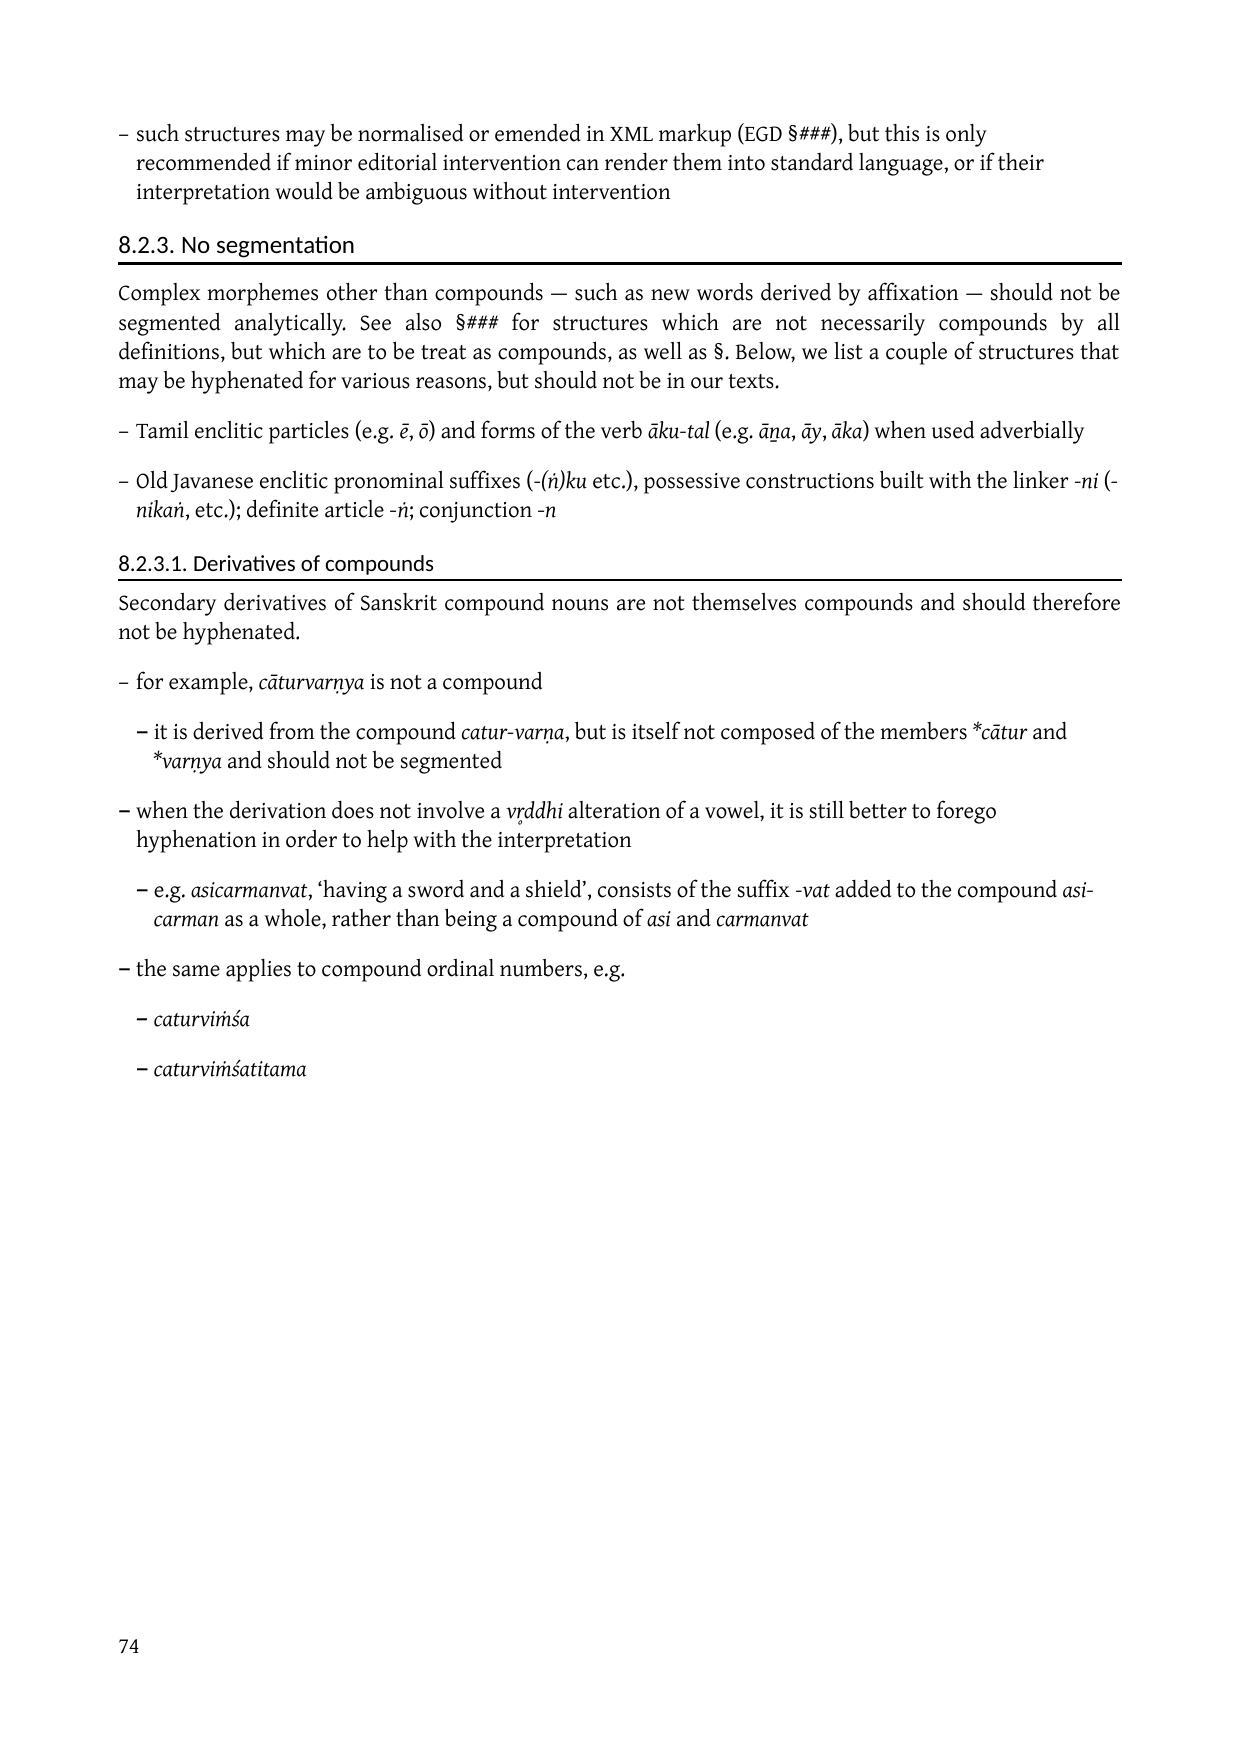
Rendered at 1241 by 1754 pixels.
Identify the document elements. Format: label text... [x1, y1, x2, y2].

list e.g. asicarmanvat, ‘having a sword and a shield’, consists of the suffix -vat added to the compound asi-carman as a whole, rather than being a compound of asi and carmanvat [136, 874, 1122, 933]
list when the derivation does not involve a vr̥ddhi alteration of a vowel, it is still better to forego hyphenation in order to help with the interpretation [118, 795, 1122, 853]
text Complex morphemes other than compounds — such as new words derived by affixation — should not be segmented analytically. See also §### for structures which are not necessarily compounds by all definitions, but which are to be treat as compounds, as well as §. Below, we list a couple of structures that may be hyphenated for various reasons, but should not be in our texts. [118, 277, 1122, 394]
subtitle No segmentation [118, 226, 1122, 262]
list such structures may be normalised or emended in XML markup (EGD §###), but this is only recommended if minor editorial intervention can render them into standard language, or if their interpretation would be ambiguous without intervention [118, 118, 1122, 206]
list Tamil enclitic particles (e.g. ē, ō) and forms of the verb āku-tal (e.g. āṉa, āy, āka) when used adverbially [118, 415, 1122, 444]
list for example, cāturvarṇya is not a compound [118, 666, 1122, 695]
list the same applies to compound ordinal numbers, e.g. [118, 953, 1122, 983]
list caturviṁśatitama [136, 1053, 1122, 1083]
list caturviṁśa [136, 1003, 1122, 1033]
list Old Javanese enclitic pronominal suffixes (-(ṅ)ku etc.), possessive constructions built with the linker -ni (-nikaṅ, etc.); definite article -ṅ; conjunction -n [118, 465, 1122, 523]
subtitle Derivatives of compounds [118, 548, 1122, 579]
text Secondary derivatives of Sanskrit compound nouns are not themselves compounds and should therefore not be hyphenated. [118, 587, 1122, 645]
list it is derived from the compound catur-varṇa, but is itself not composed of the members *cātur and *varṇya and should not be segmented [136, 716, 1122, 774]
